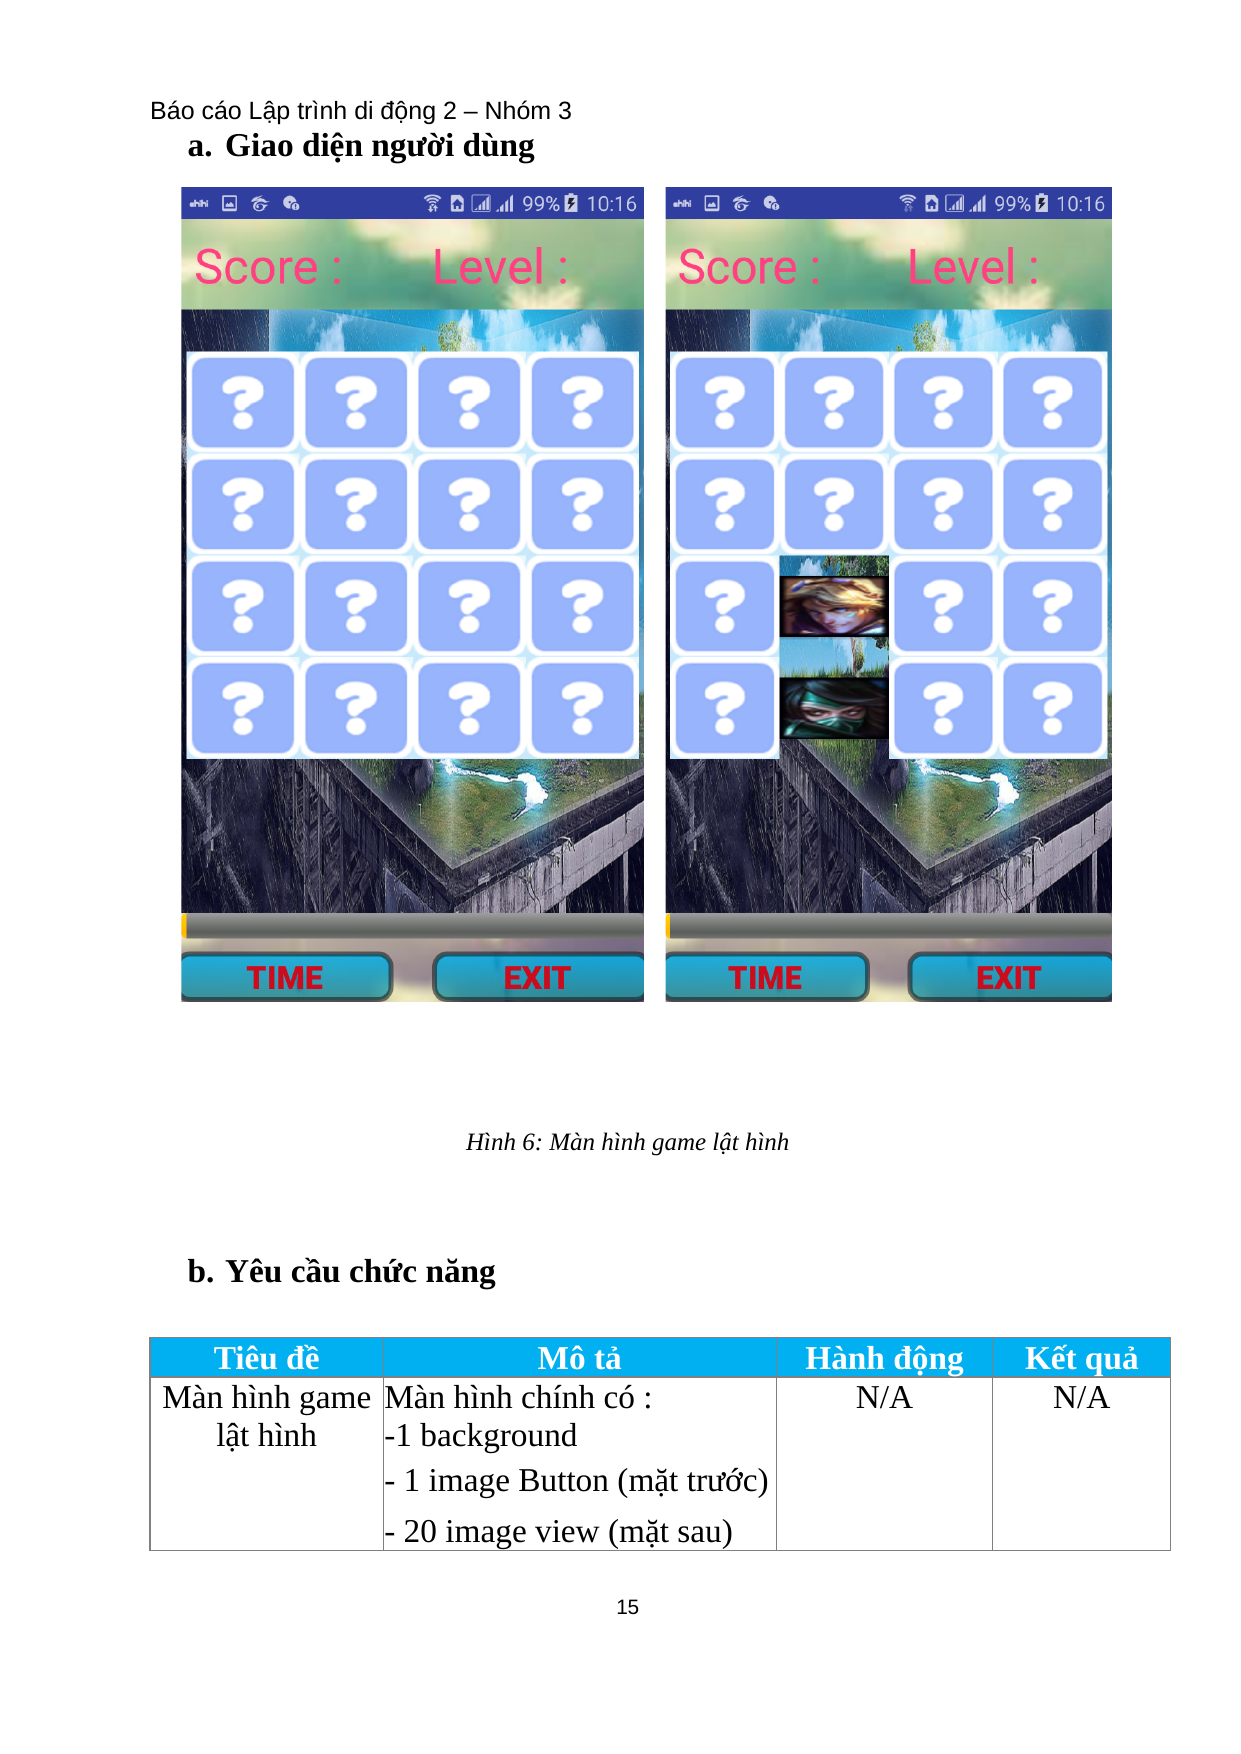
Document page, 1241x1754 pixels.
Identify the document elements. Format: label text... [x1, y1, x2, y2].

subtitle Giao diện người dùng [187, 125, 1090, 163]
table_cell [384, 1378, 776, 1549]
picture [181, 187, 644, 1002]
table_cell N/A [993, 1378, 1170, 1549]
table_header Tiêu đề [151, 1338, 383, 1376]
text Hình 6: Màn hình game lật hình [165, 1127, 1090, 1156]
picture [665, 187, 1112, 1002]
table_header Mô tả [384, 1338, 776, 1376]
subtitle Yêu cầu chức năng [187, 1251, 1090, 1289]
table_cell N/A [777, 1378, 992, 1549]
table_header Kết quả [993, 1338, 1170, 1376]
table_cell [151, 1378, 383, 1549]
table_header Hành động [777, 1338, 992, 1376]
